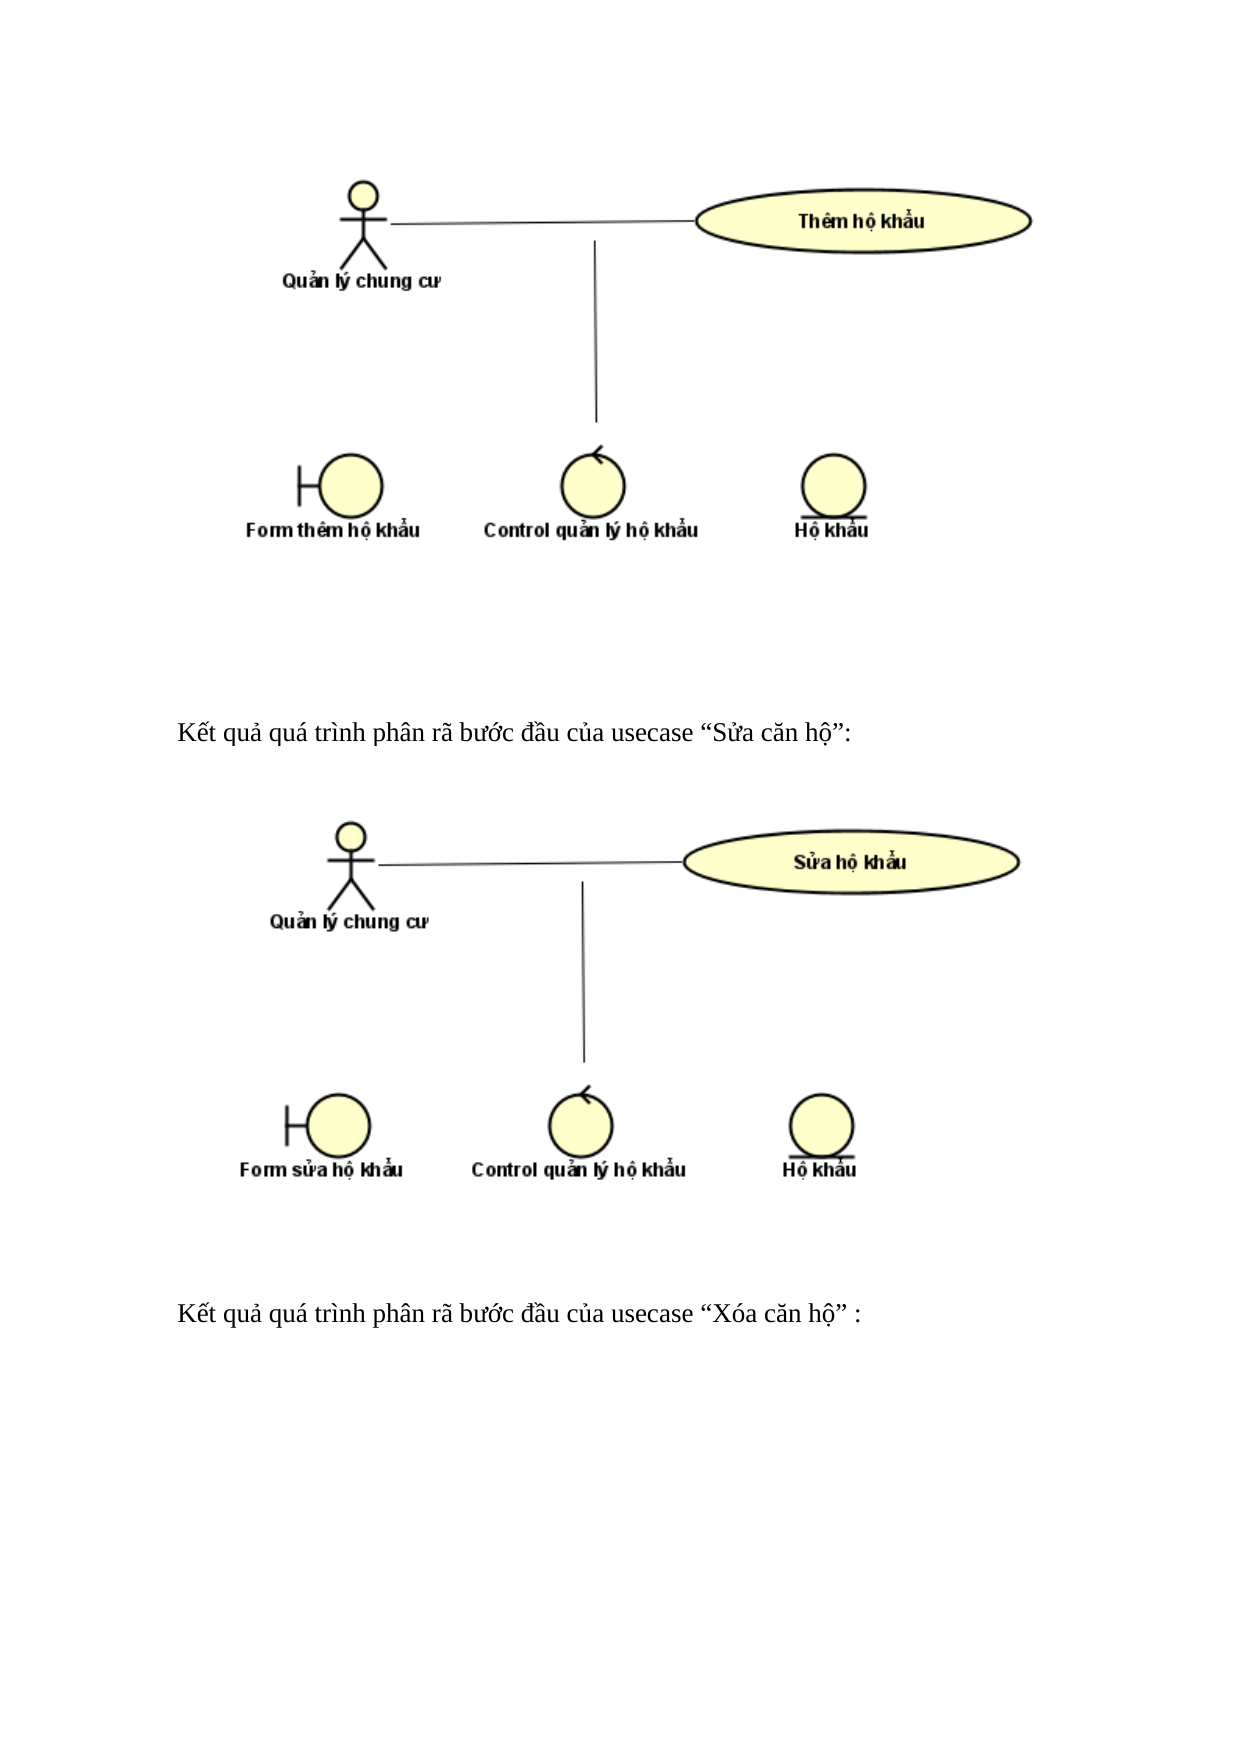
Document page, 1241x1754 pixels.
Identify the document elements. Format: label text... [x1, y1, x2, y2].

text Kết quả quá trình phân rã bước đầu của usecase “Xóa căn hộ” : [177, 1297, 1134, 1328]
picture [177, 746, 1070, 1297]
picture [177, 117, 1121, 716]
text Kết quả quá trình phân rã bước đầu của usecase “Sửa căn hộ”: [177, 716, 1134, 747]
